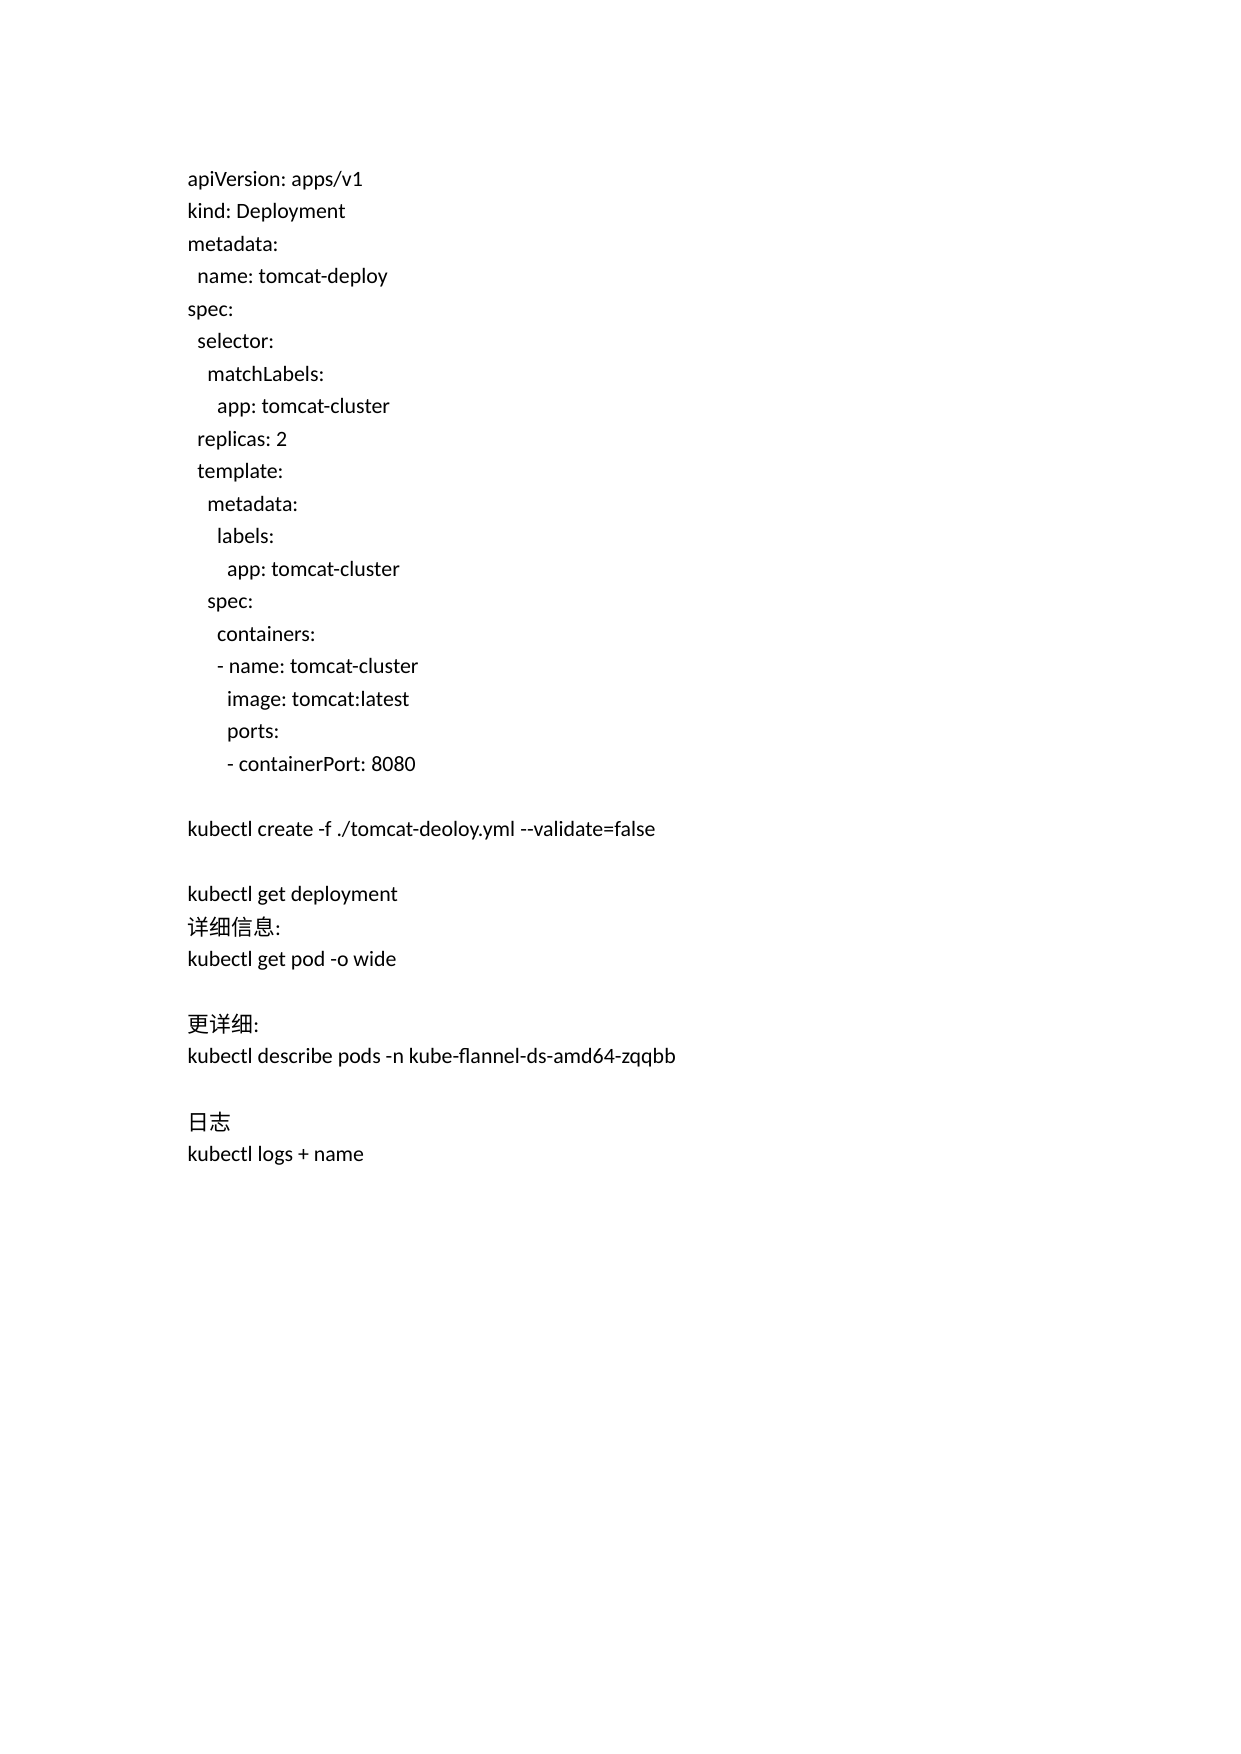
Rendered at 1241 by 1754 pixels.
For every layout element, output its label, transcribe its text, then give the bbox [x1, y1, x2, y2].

text kubectl get pod -o wide [187, 942, 1053, 974]
text metadata: [187, 487, 1053, 519]
text 更详细: [187, 1007, 1053, 1039]
text replicas: 2 [187, 422, 1053, 454]
text app: tomcat-cluster [187, 552, 1053, 584]
text 详细信息: [187, 909, 1053, 942]
text labels: [187, 519, 1053, 552]
text kubectl create -f ./tomcat-deoloy.yml --validate=false [187, 812, 1053, 844]
text kubectl describe pods -n kube-flannel-ds-amd64-zqqbb [187, 1039, 1053, 1072]
text kubectl get deployment [187, 877, 1053, 909]
text ports: [187, 714, 1053, 747]
text image: tomcat:latest [187, 682, 1053, 714]
text template: [187, 454, 1053, 487]
text spec: [187, 292, 1053, 324]
text containers: [187, 617, 1053, 649]
text apiVersion: apps/v1 [187, 162, 1053, 194]
text metadata: [187, 227, 1053, 259]
text - containerPort: 8080 [187, 747, 1053, 779]
text name: tomcat-deploy [187, 259, 1053, 292]
text matchLabels: [187, 357, 1053, 389]
text kubectl logs + name [187, 1137, 1053, 1169]
text app: tomcat-cluster [187, 389, 1053, 422]
text 日志 [187, 1104, 1053, 1137]
text - name: tomcat-cluster [187, 649, 1053, 682]
text kind: Deployment [187, 194, 1053, 227]
text spec: [187, 584, 1053, 617]
text selector: [187, 324, 1053, 357]
